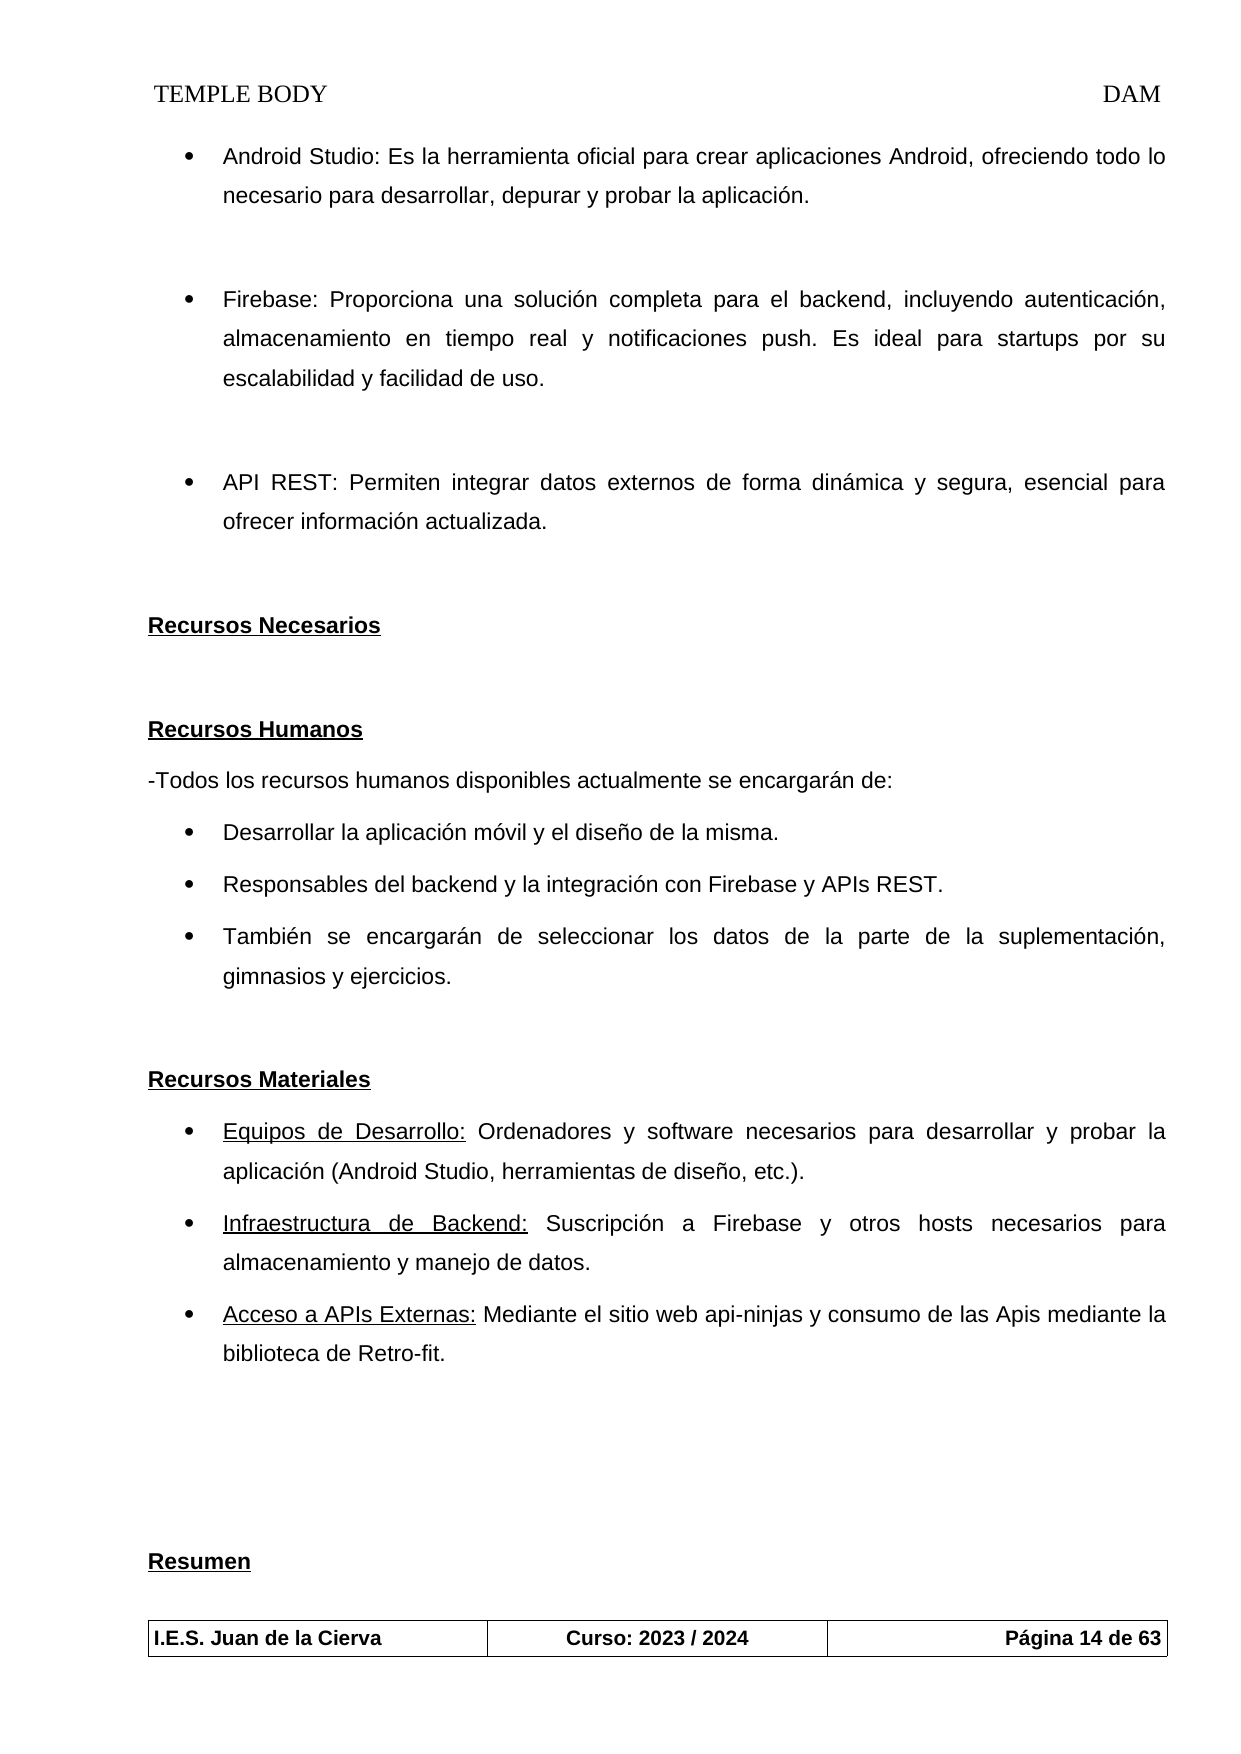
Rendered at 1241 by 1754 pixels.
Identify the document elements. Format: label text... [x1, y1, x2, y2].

list Android Studio: Es la herramienta oficial para crear aplicaciones Android, ofreciendo todo lo necesario para desarrollar, depurar y probar la aplicación. [185, 143, 1167, 208]
list Acceso a APIs Externas: Mediante el sitio web api-ninjas y consumo de las Apis mediante la biblioteca de Retro-fit. [185, 1301, 1167, 1367]
text Recursos Necesarios [148, 612, 1167, 638]
list Infraestructura de Backend: Suscripción a Firebase y otros hosts necesarios para almacenamiento y manejo de datos. [185, 1209, 1167, 1275]
list API REST: Permiten integrar datos externos de forma dinámica y segura, esencial para ofrecer información actualizada. [185, 469, 1167, 534]
text -Todos los recursos humanos disponibles actualmente se encargarán de: [148, 767, 1167, 794]
list Responsables del backend y la integración con Firebase y APIs REST. [185, 871, 1167, 898]
list Equipos de Desarrollo: Ordenadores y software necesarios para desarrollar y probar la aplicación (Android Studio, herramientas de diseño, etc.). [185, 1118, 1167, 1184]
text Resumen [148, 1548, 1167, 1574]
list Firebase: Proporciona una solución completa para el backend, incluyendo autenticación, almacenamiento en tiempo real y notificaciones push. Es ideal para startups por su escalabilidad y facilidad de uso. [185, 286, 1167, 391]
list También se encargarán de seleccionar los datos de la parte de la suplementación, gimnasios y ejercicios. [185, 923, 1167, 989]
text Recursos Materiales [148, 1066, 1167, 1093]
text Recursos Humanos [148, 716, 1167, 742]
list Desarrollar la aplicación móvil y el diseño de la misma. [185, 819, 1167, 846]
